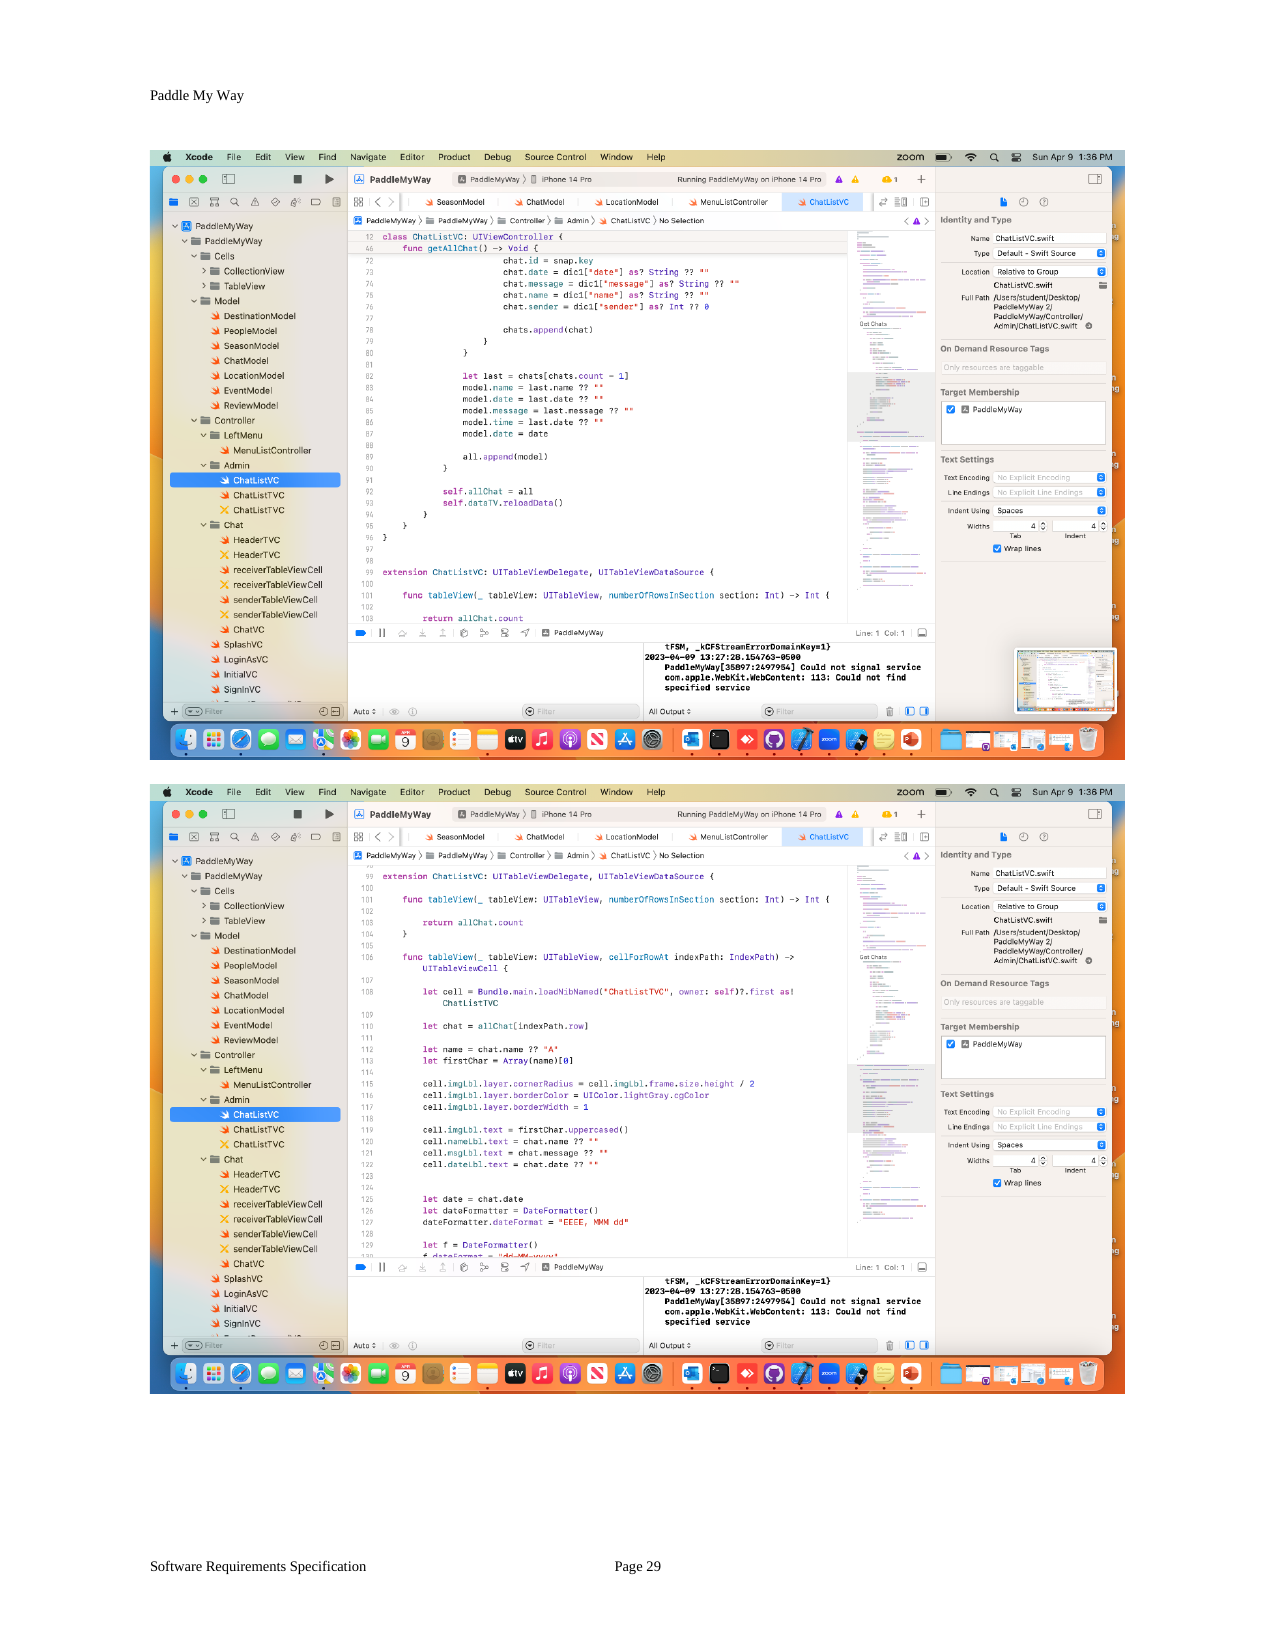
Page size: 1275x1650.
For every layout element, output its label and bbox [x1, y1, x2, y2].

picture [149, 150, 1125, 760]
picture [149, 784, 1125, 1394]
